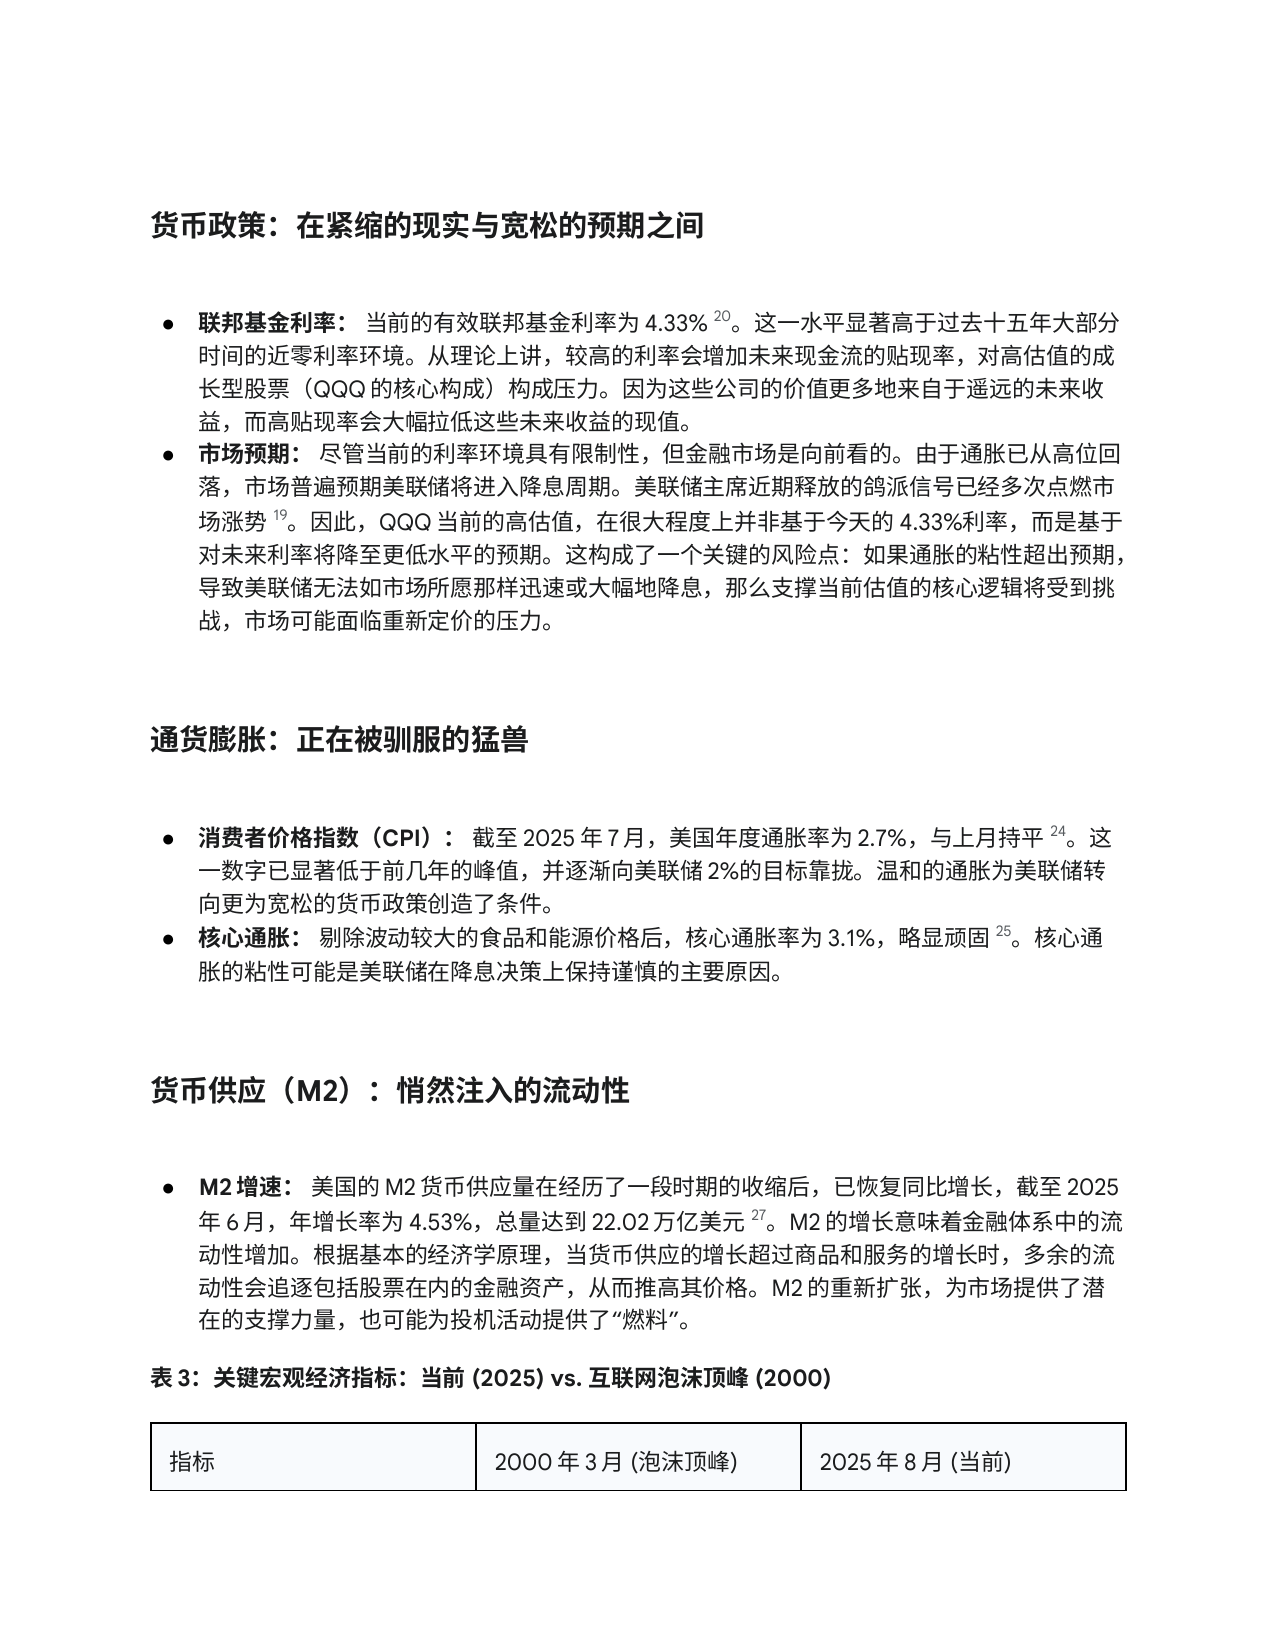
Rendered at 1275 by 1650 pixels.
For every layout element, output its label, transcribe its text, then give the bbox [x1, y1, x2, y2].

list 核心通胀： 剔除波动较大的食品和能源价格后，核心通胀率为3.1%，略显顽固 25。核心通胀的粘性可能是美联储在降息决策上保持谨慎的主要原因。 [161, 923, 1125, 987]
text 表3：关键宏观经济指标：当前 (2025) vs. 互联网泡沫顶峰 (2000) [150, 1364, 1125, 1393]
table_header 2000年3月 (泡沫顶峰) [477, 1424, 800, 1490]
list M2增速： 美国的M2货币供应量在经历了一段时期的收缩后，已恢复同比增长，截至2025年6月，年增长率为4.53%，总量达到22.02万亿美元 27。M2的增长意味着金融体系中的流动性增加。根据基本的经济学原理，当货币供应的增长超过商品和服务的增长时，多余的流动性会追逐包括股票在内的金融资产，从而推高其价格。M2的重新扩张，为市场提供了潜在的支撑力量，也可能为投机活动提供了“燃料”。 [161, 1173, 1125, 1335]
table_header 2025年8月 (当前) [802, 1424, 1125, 1490]
list 联邦基金利率： 当前的有效联邦基金利率为4.33% 20。这一水平显著高于过去十五年大部分时间的近零利率环境。从理论上讲，较高的利率会增加未来现金流的贴现率，对高估值的成长型股票（QQQ的核心构成）构成压力。因为这些公司的价值更多地来自于遥远的未来收益，而高贴现率会大幅拉低这些未来收益的现值。 [161, 307, 1125, 437]
subtitle 通货膨胀：正在被驯服的猛兽 [150, 722, 1125, 759]
subtitle 货币政策：在紧缩的现实与宽松的预期之间 [150, 208, 1125, 244]
table_header 指标 [152, 1424, 475, 1490]
list 市场预期： 尽管当前的利率环境具有限制性，但金融市场是向前看的。由于通胀已从高位回落，市场普遍预期美联储将进入降息周期。美联储主席近期释放的鸽派信号已经多次点燃市场涨势 19。因此，QQQ当前的高估值，在很大程度上并非基于今天的4.33%利率，而是基于对未来利率将降至更低水平的预期。这构成了一个关键的风险点：如果通胀的粘性超出预期，导致美联储无法如市场所愿那样迅速或大幅地降息，那么支撑当前估值的核心逻辑将受到挑战，市场可能面临重新定价的压力。 [161, 441, 1125, 636]
list 消费者价格指数（CPI）： 截至2025年7月，美国年度通胀率为2.7%，与上月持平 24。这一数字已显著低于前几年的峰值，并逐渐向美联储2%的目标靠拢。温和的通胀为美联储转向更为宽松的货币政策创造了条件。 [161, 822, 1125, 919]
subtitle 货币供应（M2）：悄然注入的流动性 [150, 1073, 1125, 1110]
